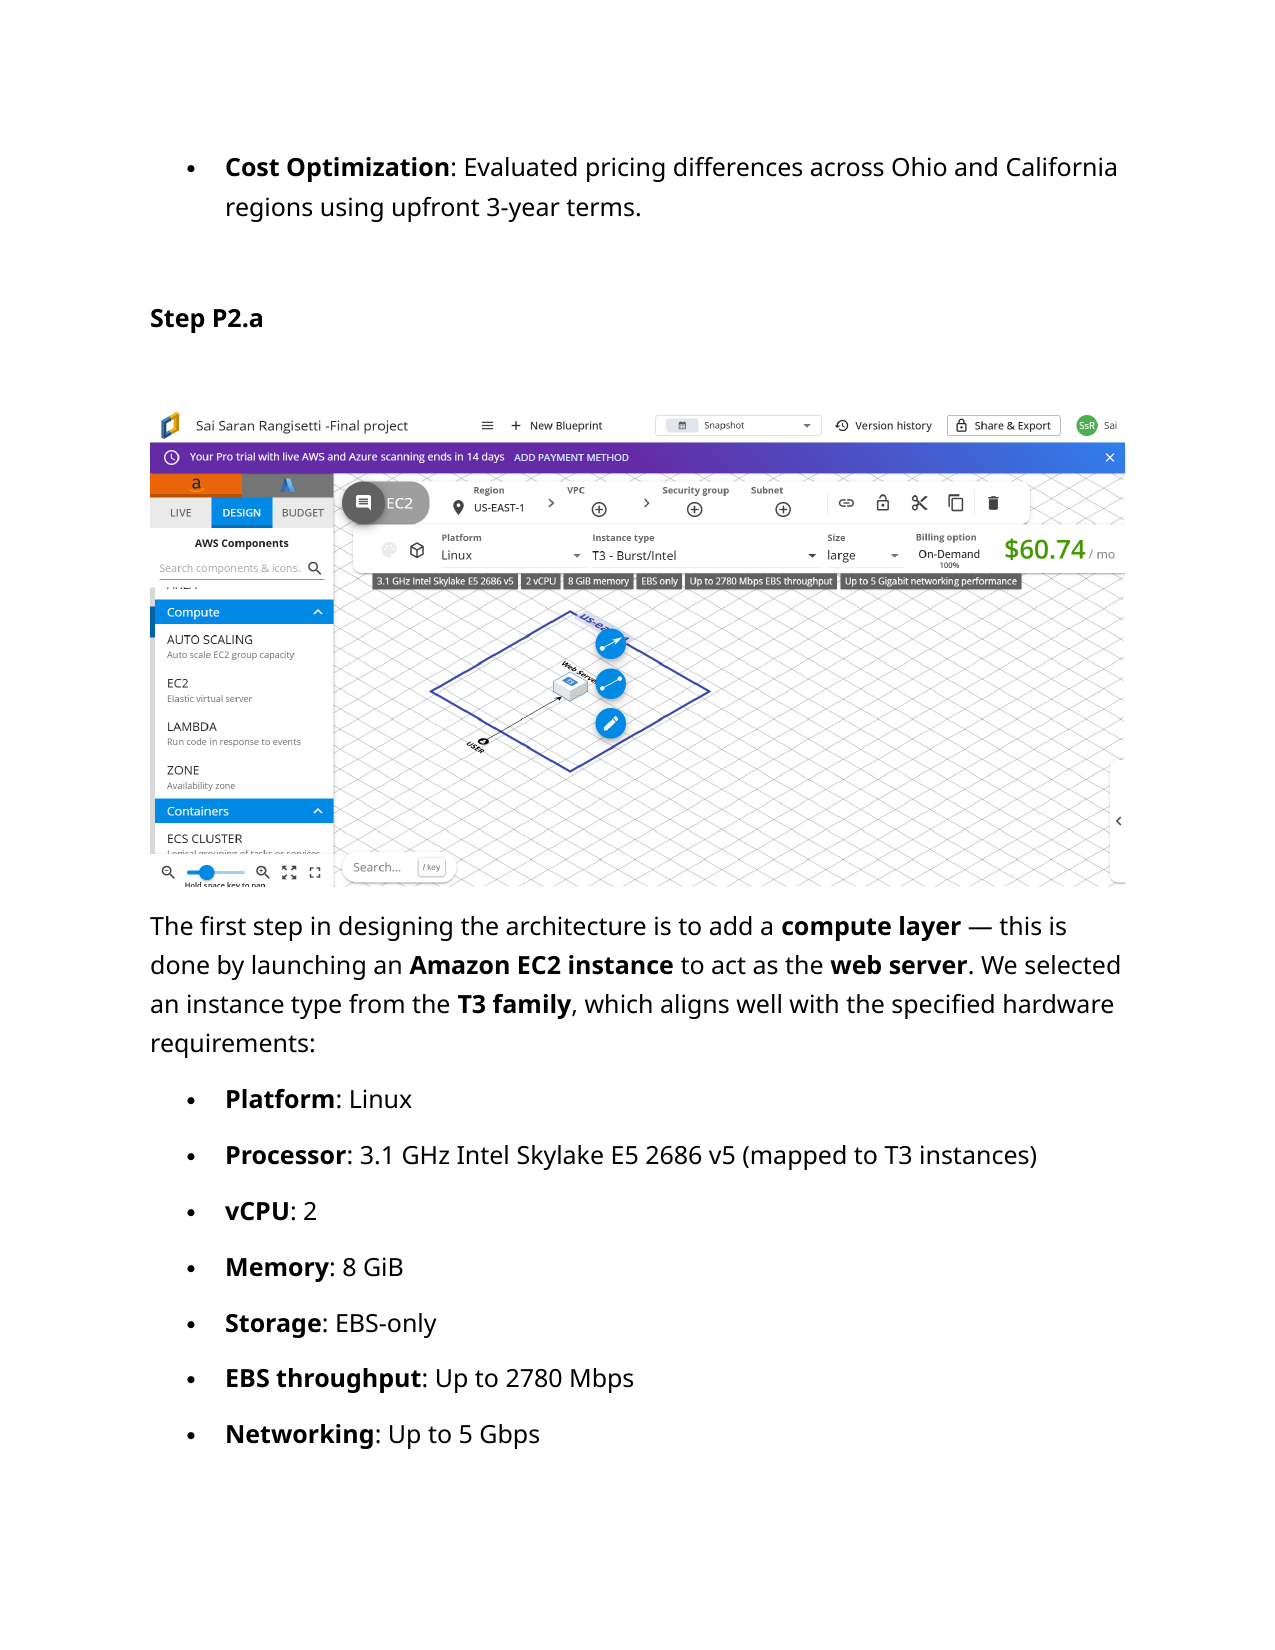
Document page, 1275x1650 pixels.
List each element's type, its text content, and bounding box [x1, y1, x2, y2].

list Memory: 8 GiB [187, 1249, 1125, 1283]
text The first step in designing the architecture is to add a compute layer — this is done by launching an Amazon EC2 instance to act as the web server. We selected an instance type from the T3 family, which aligns well with the specified hardware requirements: [150, 908, 1125, 1060]
list Storage: EBS-only [187, 1305, 1125, 1339]
list Processor: 3.1 GHz Intel Skylake E5 2686 v5 (mapped to T3 instances) [187, 1138, 1125, 1172]
list Networking: Up to 5 Gbps [187, 1417, 1125, 1451]
text Step P2.a [150, 301, 1125, 335]
list Cost Optimization: Evaluated pricing differences across Ohio and California regions using upfront 3-year terms. [187, 150, 1125, 223]
list vCPU: 2 [187, 1193, 1125, 1228]
list Platform: Linux [187, 1082, 1125, 1116]
picture [150, 412, 1125, 887]
list EBS throughput: Up to 2780 Mbps [187, 1361, 1125, 1395]
